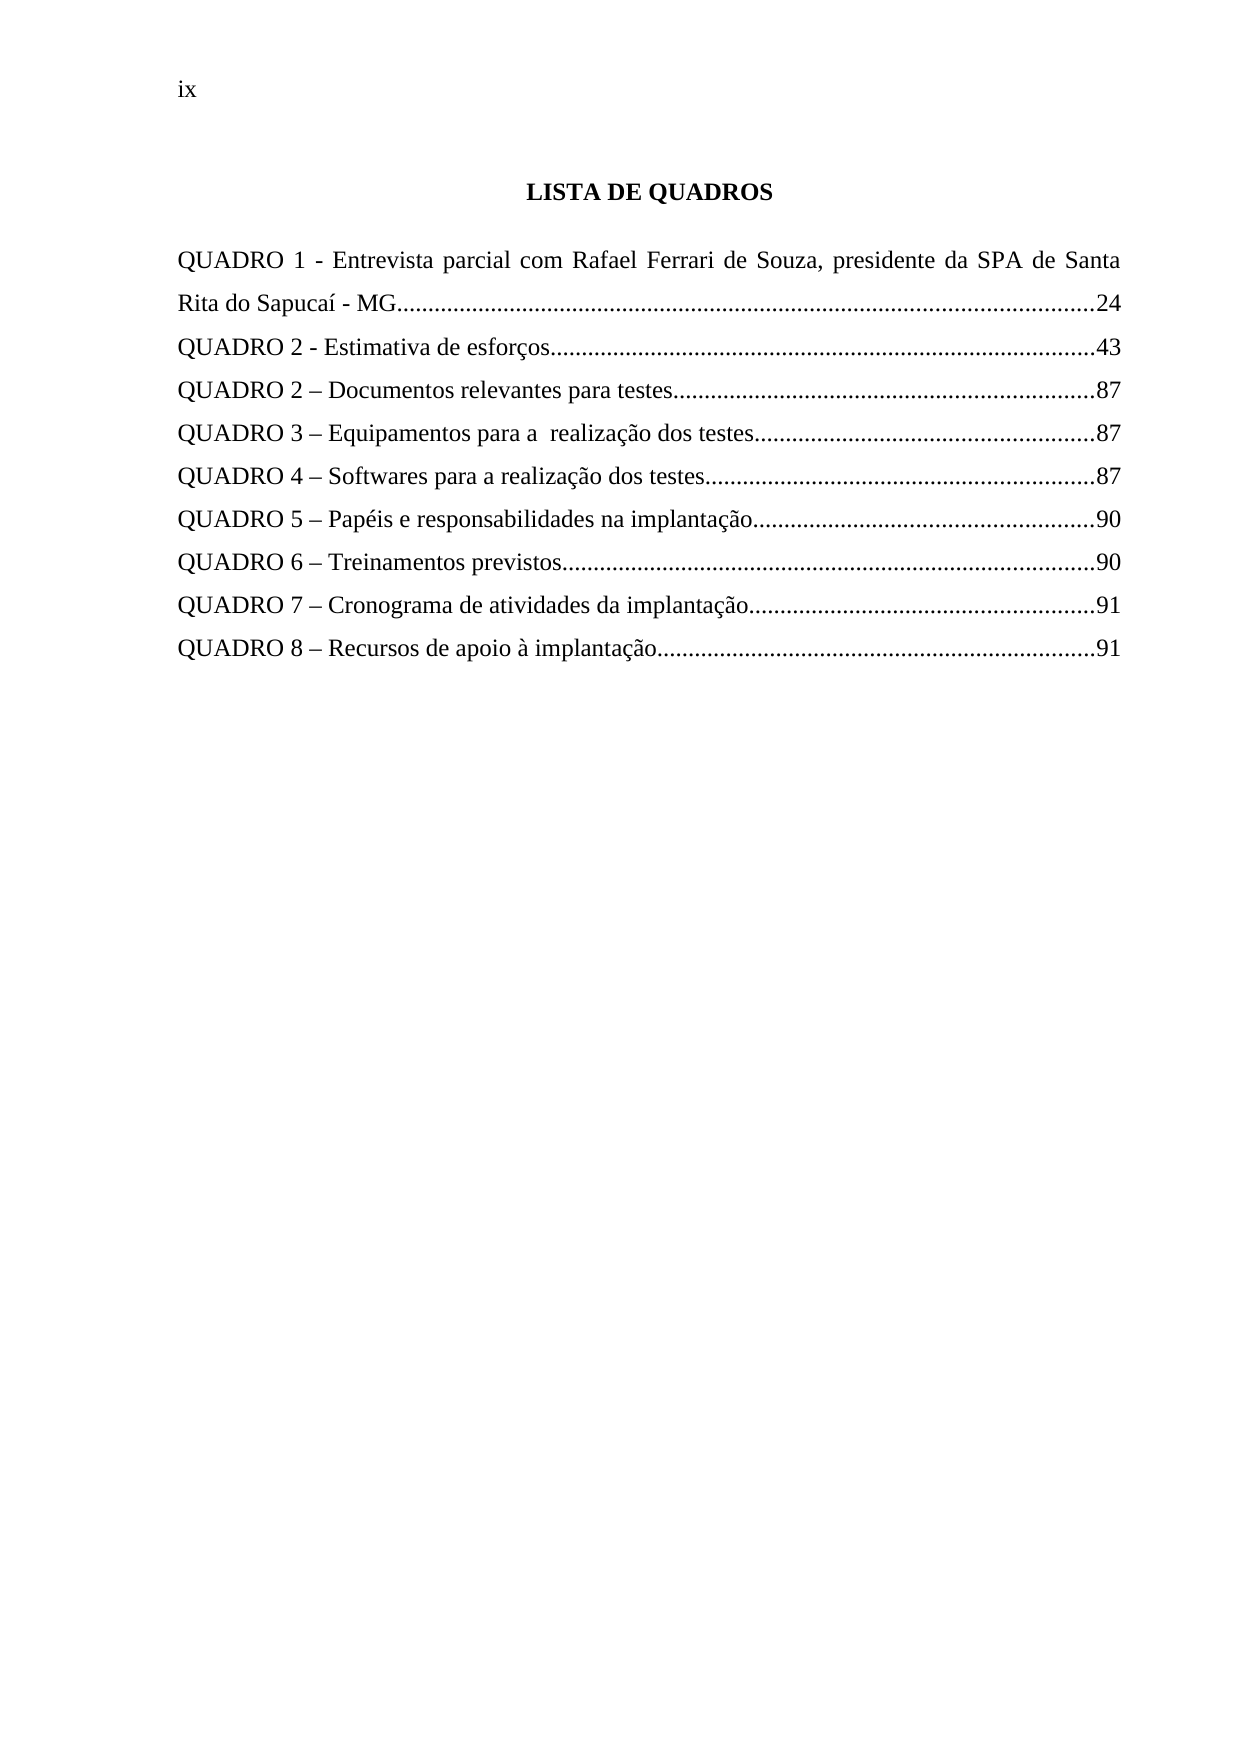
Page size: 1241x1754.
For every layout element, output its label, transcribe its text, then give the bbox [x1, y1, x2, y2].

text QUADRO 7 – Cronograma de atividades da implantação 91 [177, 590, 1122, 619]
text QUADRO 2 – Documentos relevantes para testes 87 [177, 375, 1122, 403]
text QUADRO 4 – Softwares para a realização dos testes 87 [177, 461, 1122, 490]
text LISTA DE QUADROS [177, 177, 1122, 206]
text QUADRO 8 – Recursos de apoio à implantação 91 [177, 633, 1122, 662]
text QUADRO 1 - Entrevista parcial com Rafael Ferrari de Souza, presidente da SPA de Santa Rita do Sapucaí - MG 24 [177, 245, 1122, 317]
text QUADRO 5 – Papéis e responsabilidades na implantação 90 [177, 504, 1122, 533]
text QUADRO 3 – Equipamentos para a realização dos testes 87 [177, 418, 1122, 447]
text QUADRO 6 – Treinamentos previstos 90 [177, 547, 1122, 576]
text QUADRO 2 - Estimativa de esforços 43 [177, 332, 1122, 360]
